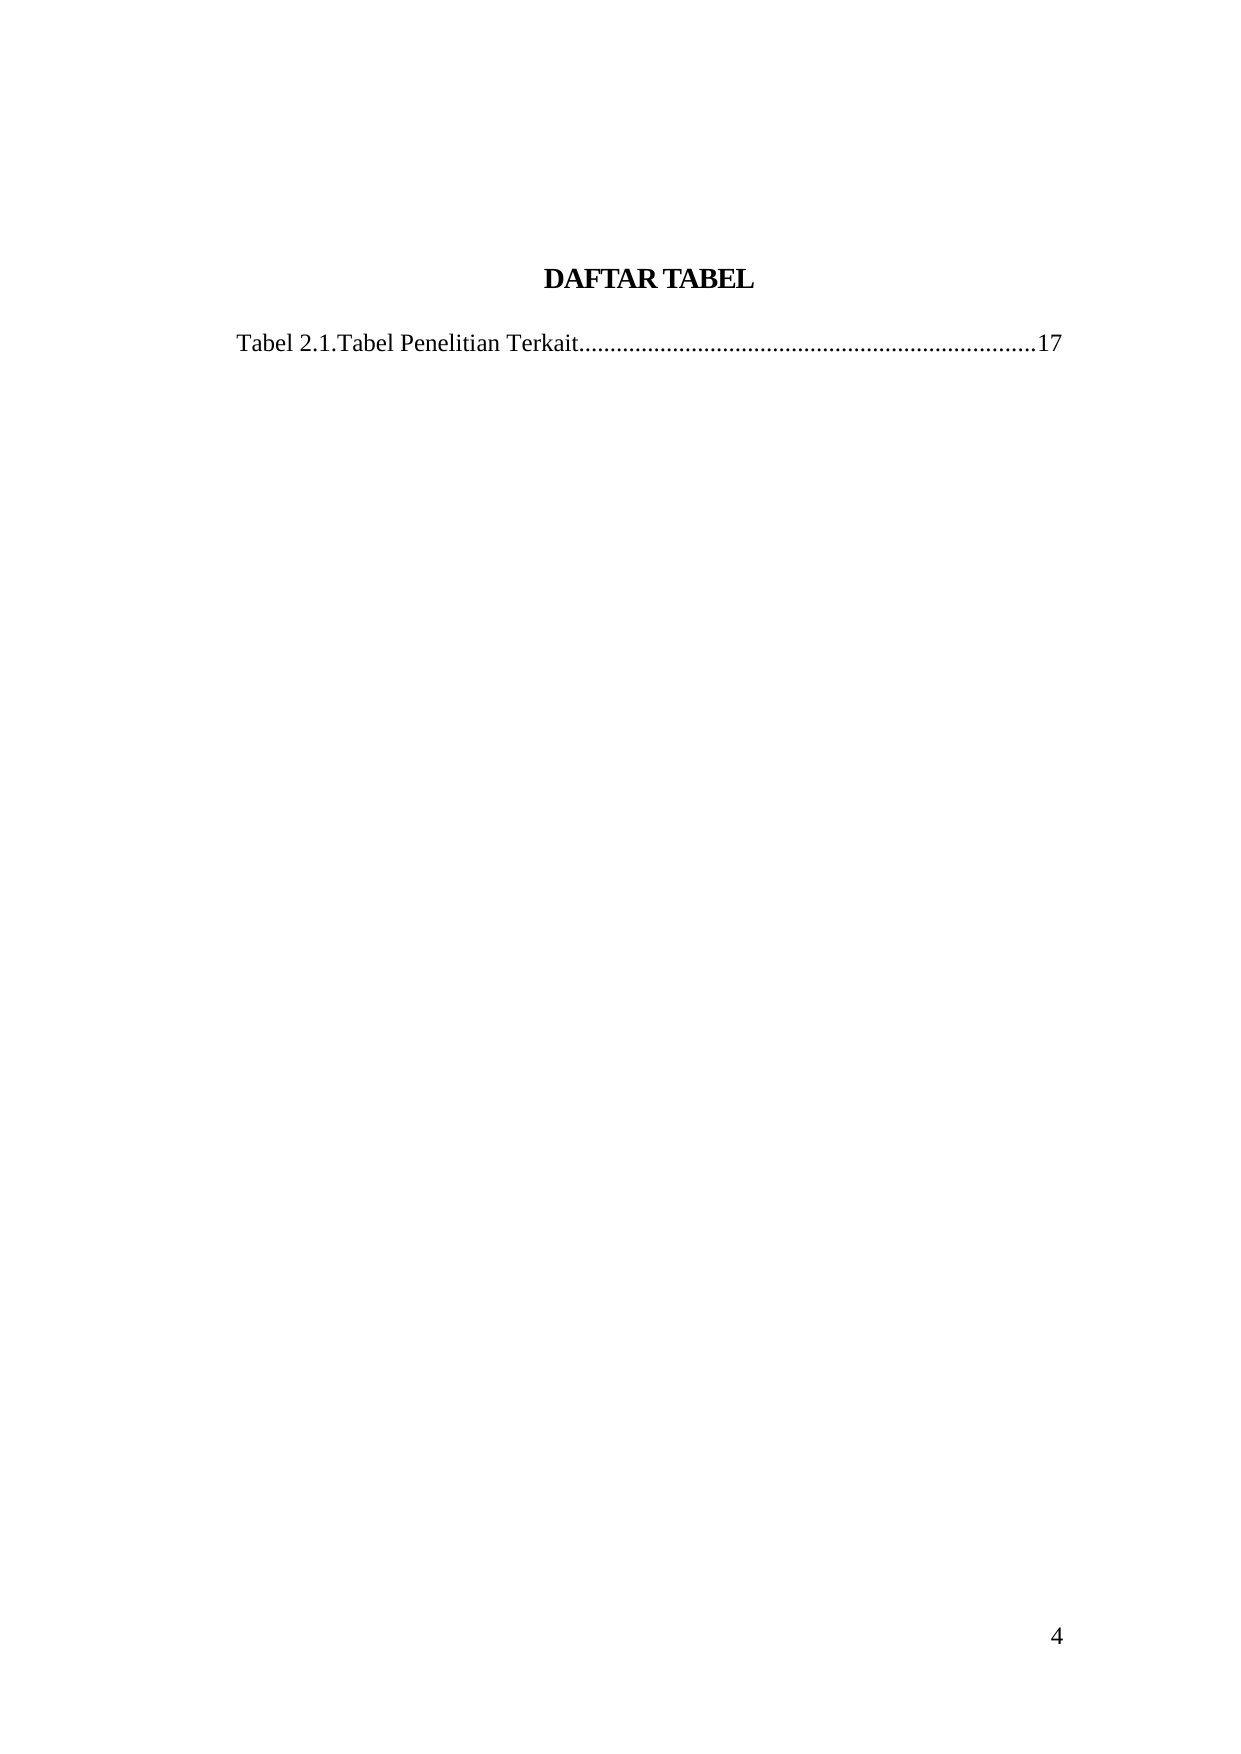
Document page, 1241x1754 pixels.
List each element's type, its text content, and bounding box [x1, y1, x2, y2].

subtitle DAFTAR TABEL [236, 261, 1063, 295]
text Tabel 2.1.Tabel Penelitian Terkait 17 [236, 328, 1063, 357]
